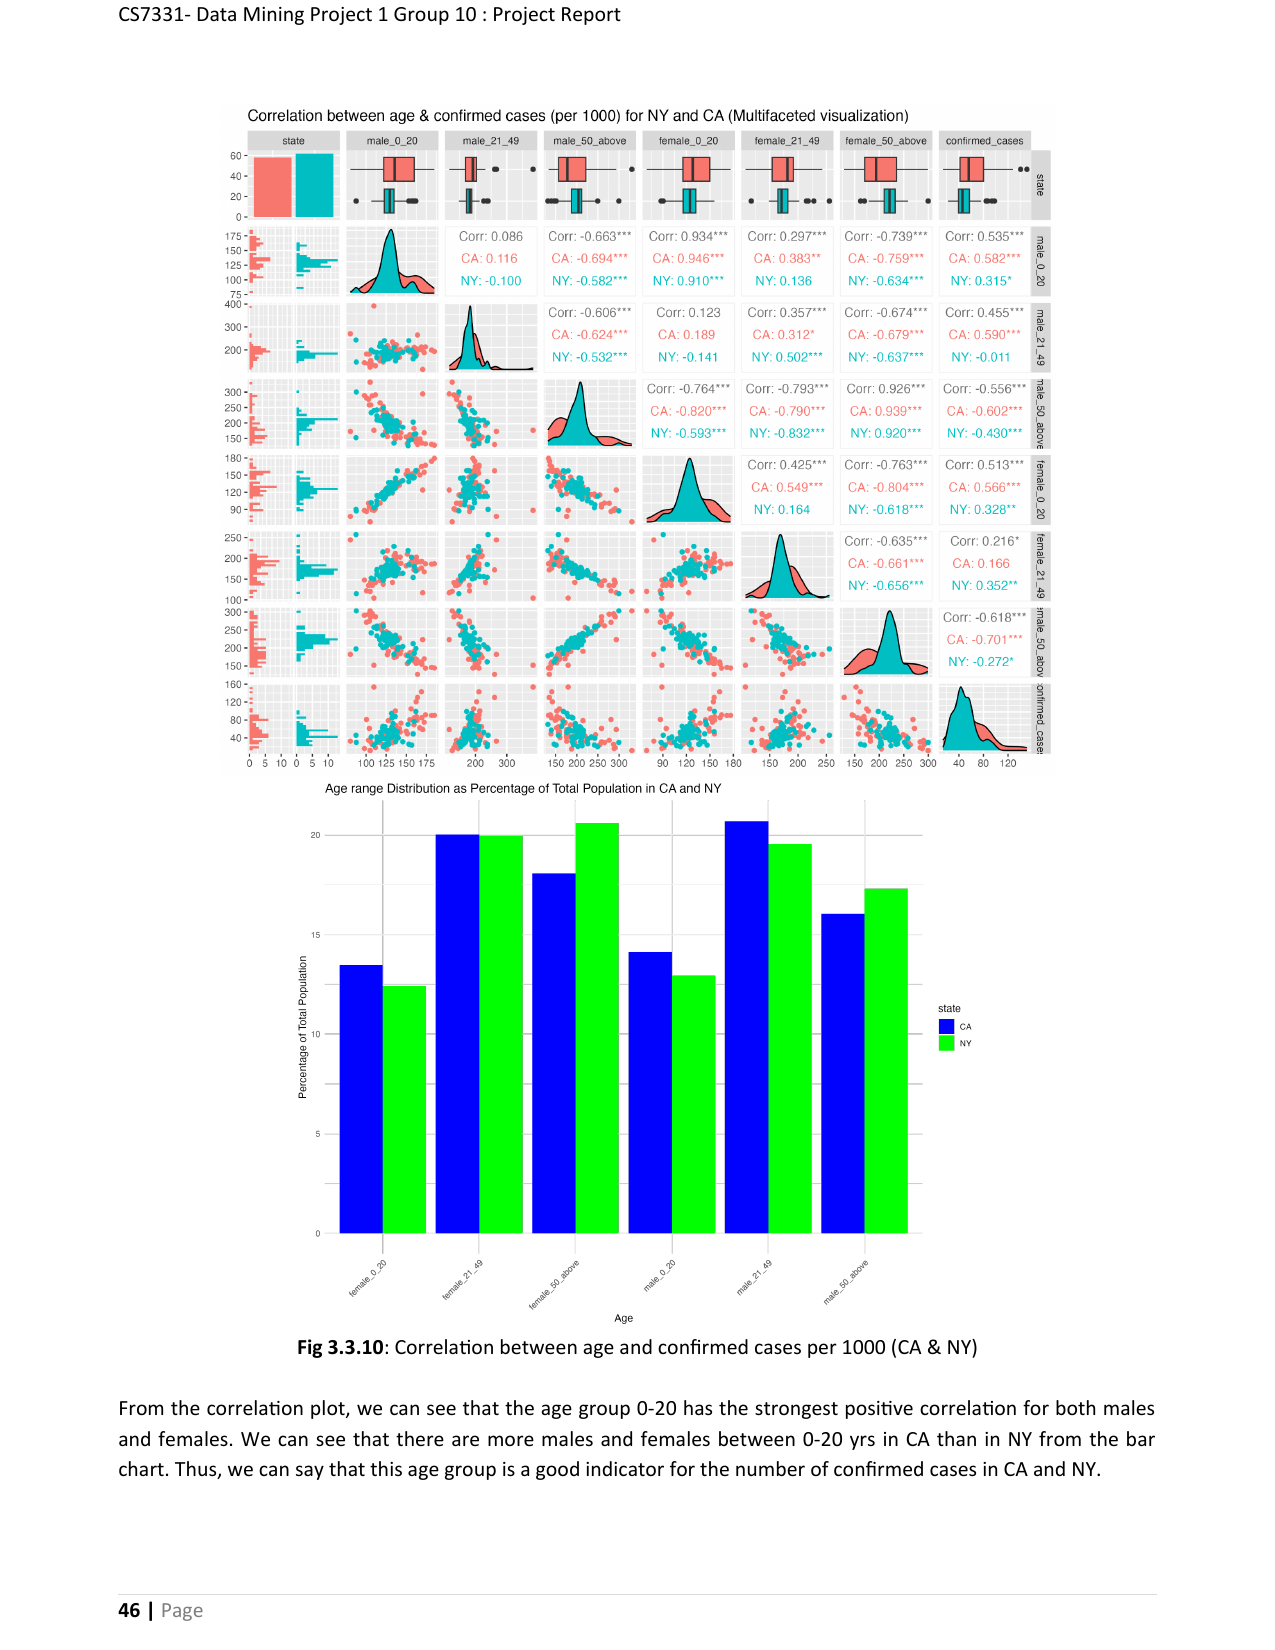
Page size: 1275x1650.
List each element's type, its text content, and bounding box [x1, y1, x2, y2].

picture [293, 778, 982, 1329]
picture [218, 103, 1057, 775]
text From the correlation plot, we can see that the age group 0-20 has the strongest positive correlation for both males and females. We can see that there are more males and females between 0-20 yrs in CA than in NY from the bar chart. Thus, we can say that this age group is a good indicator for the number of confirmed cases in CA and NY. [118, 1394, 1157, 1482]
text Fig 3.3.10: Correlation between age and confirmed cases per 1000 (CA & NY) [118, 1333, 1157, 1359]
